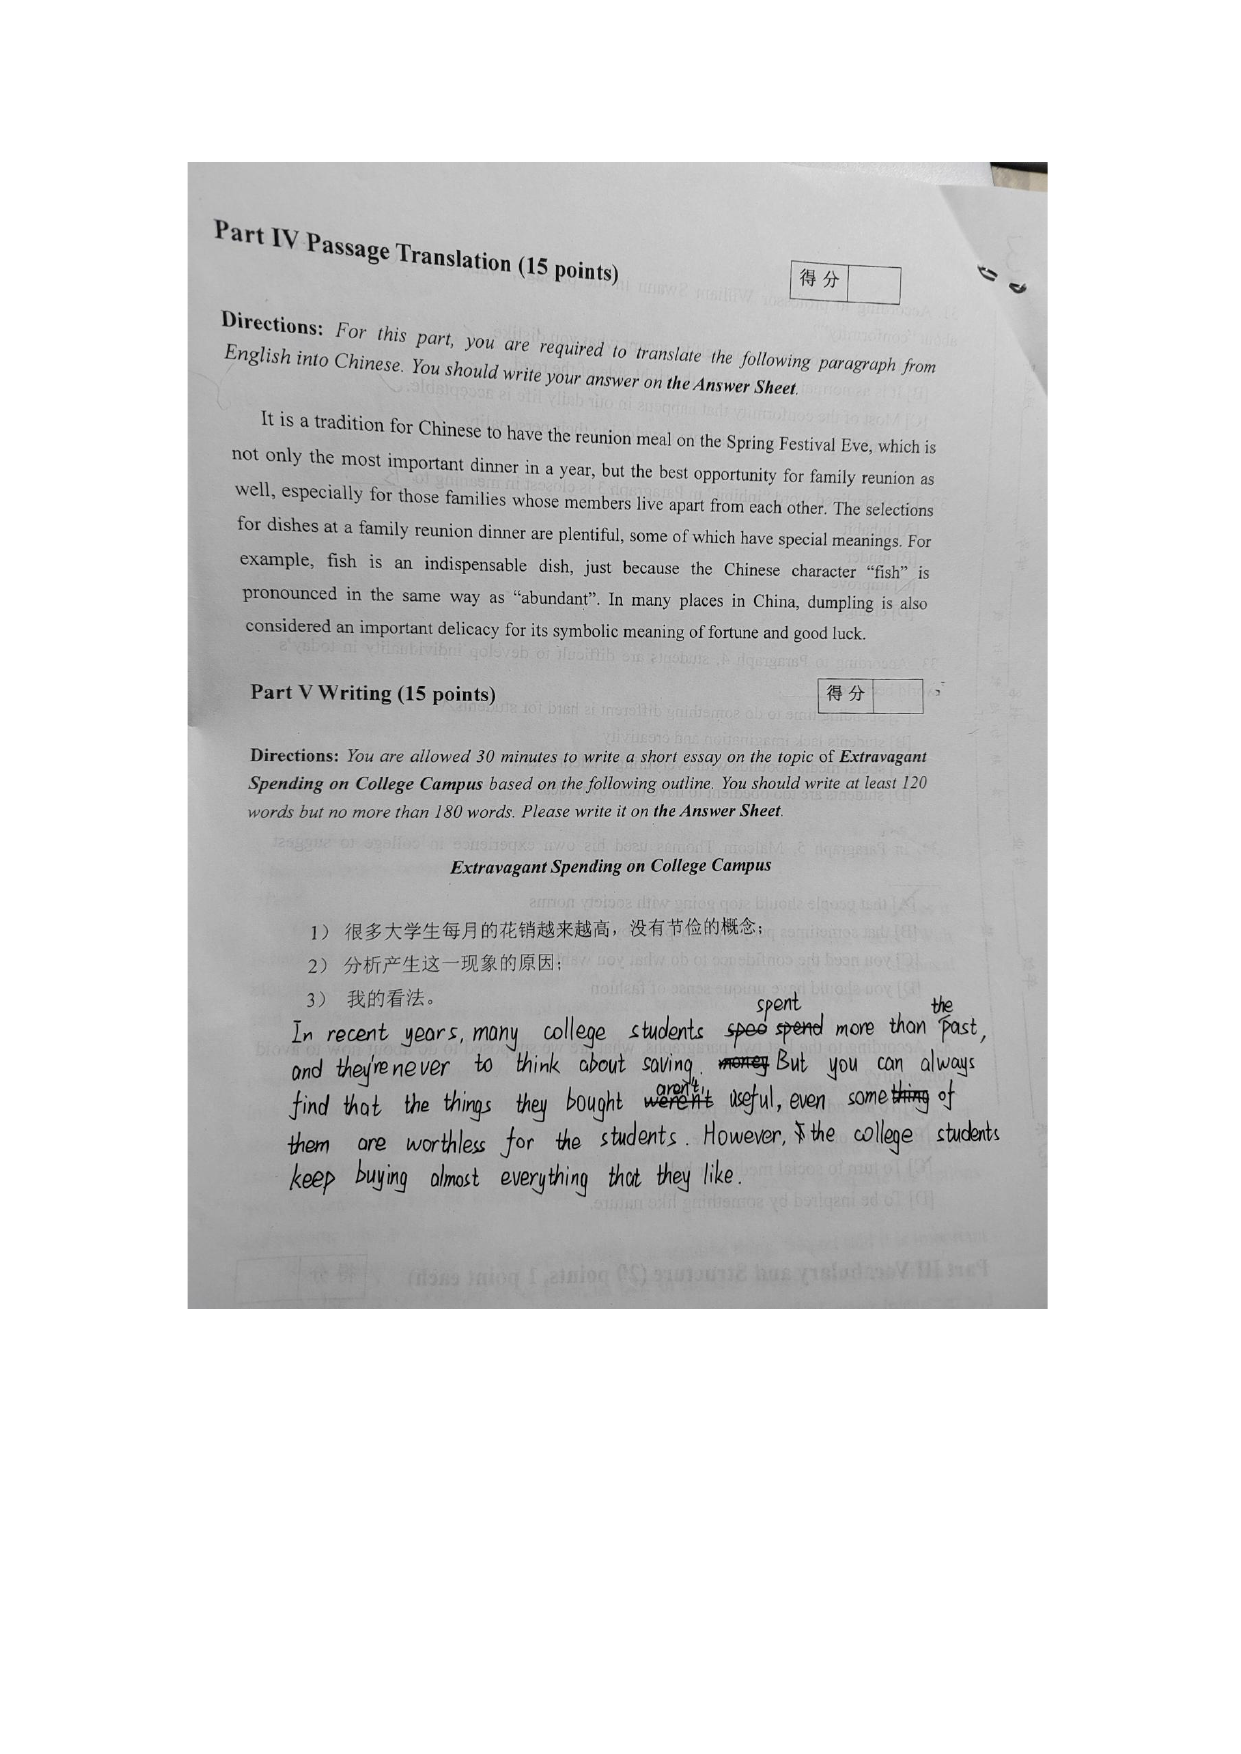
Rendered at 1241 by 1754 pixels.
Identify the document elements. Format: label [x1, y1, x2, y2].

picture [187, 162, 1048, 1309]
